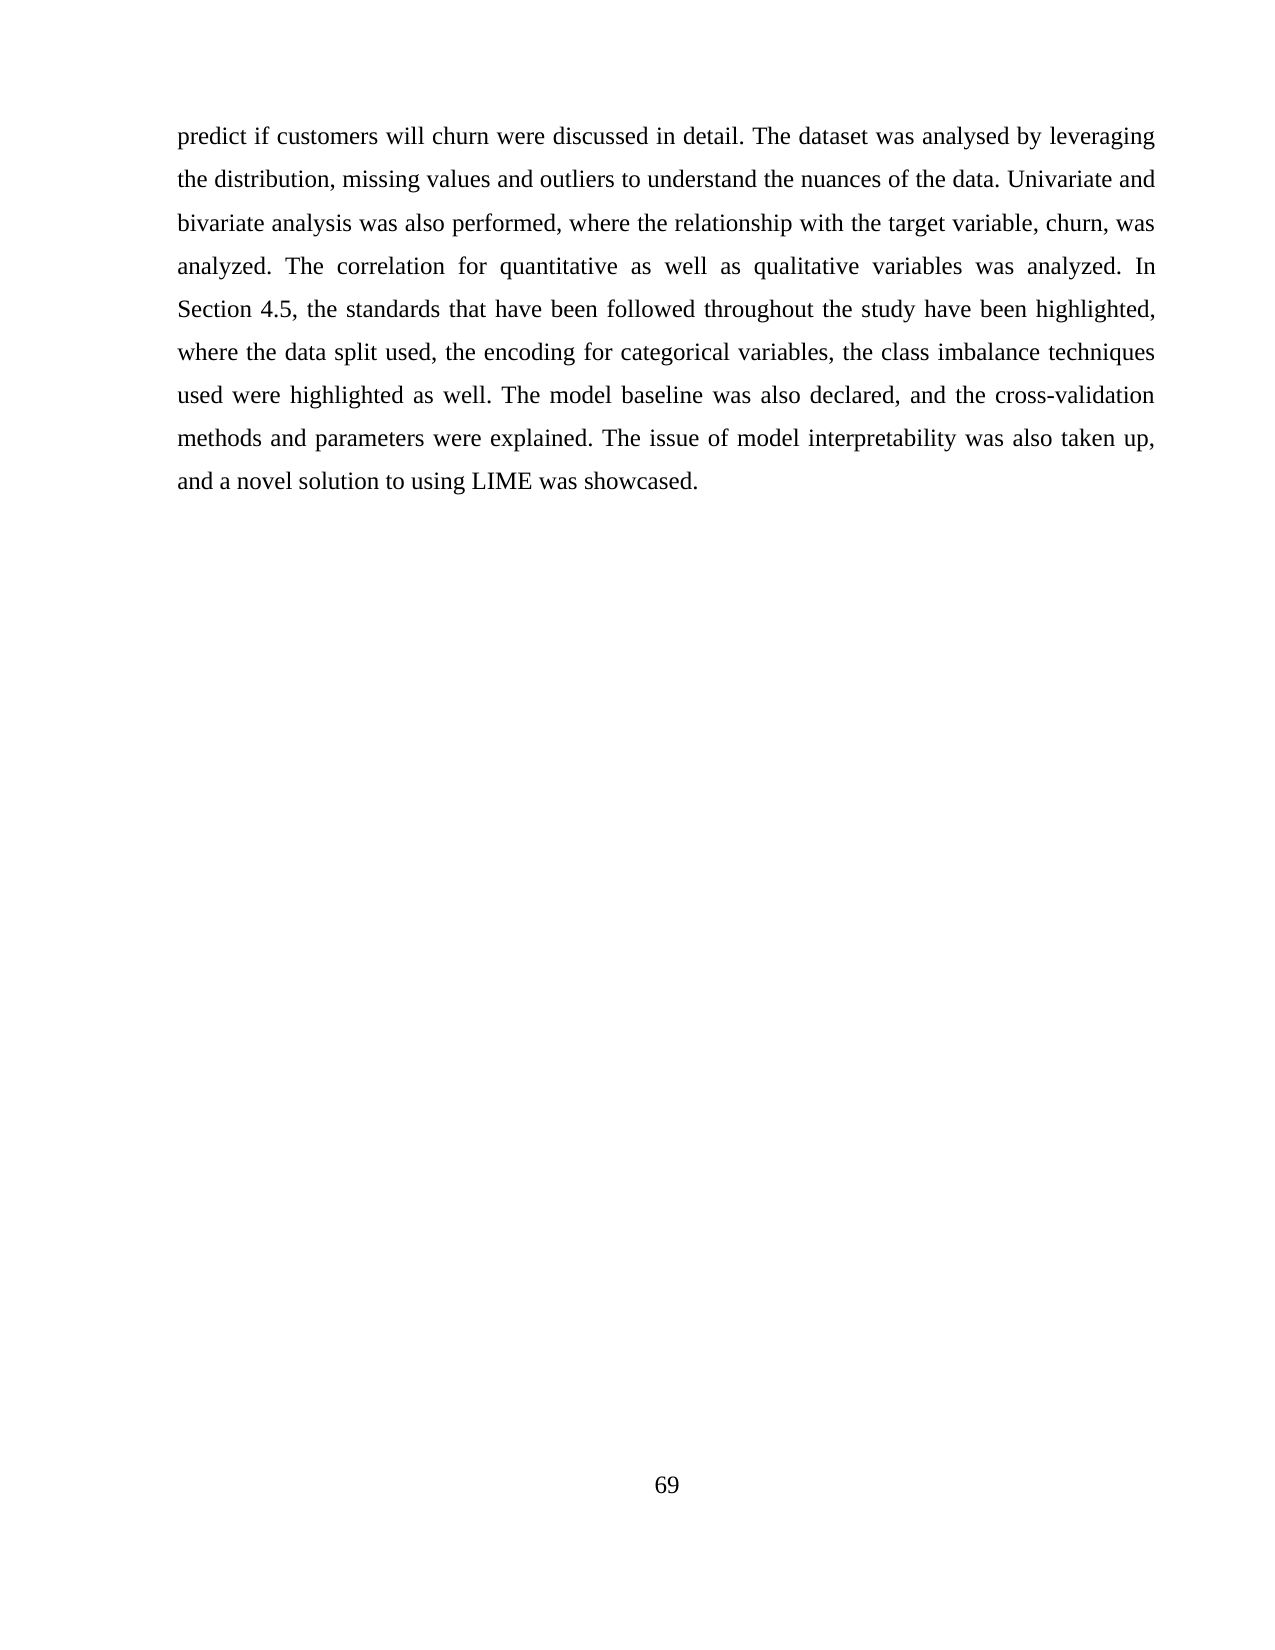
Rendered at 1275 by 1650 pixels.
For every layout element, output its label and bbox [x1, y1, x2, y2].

text [177, 121, 1156, 495]
